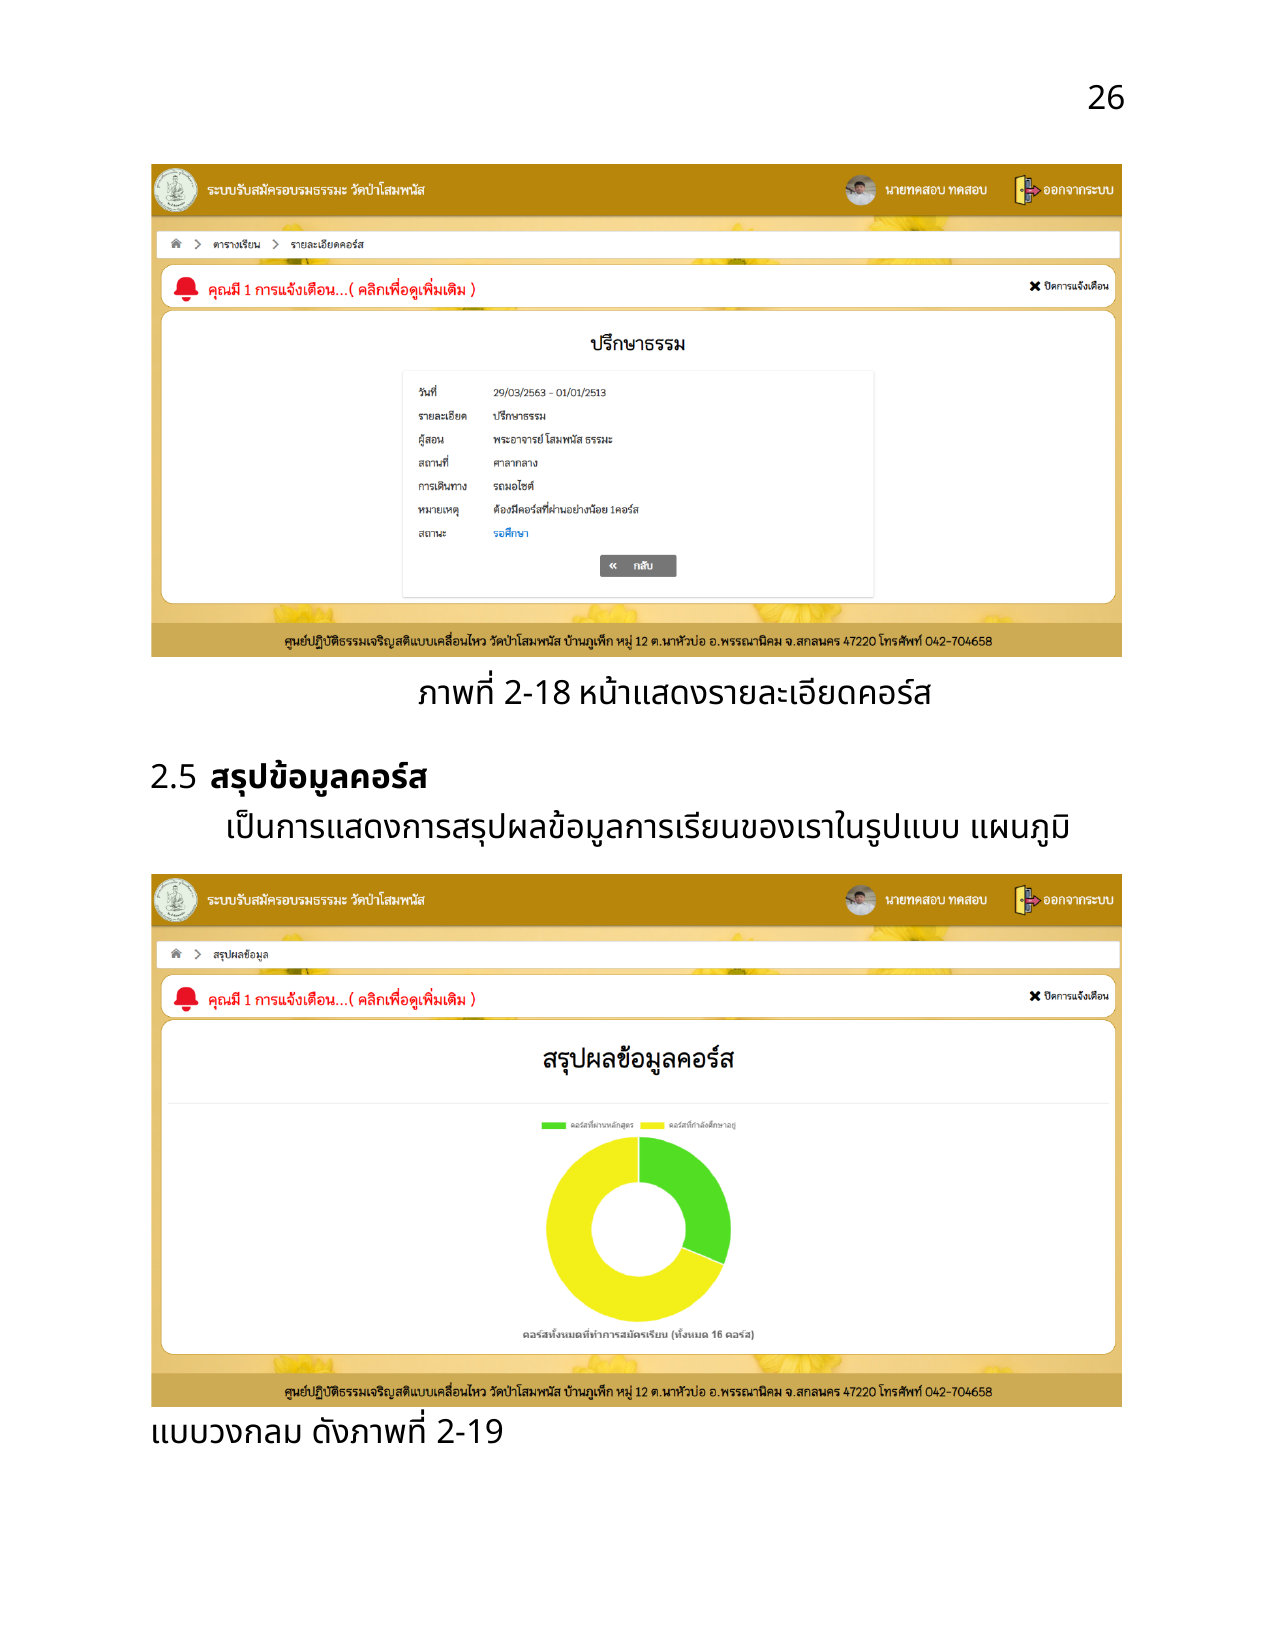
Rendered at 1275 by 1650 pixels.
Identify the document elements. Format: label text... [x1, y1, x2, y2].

subtitle สรุปข้อมูลคอร์ส [150, 753, 1125, 803]
picture [150, 164, 1122, 656]
picture [150, 874, 1122, 1406]
